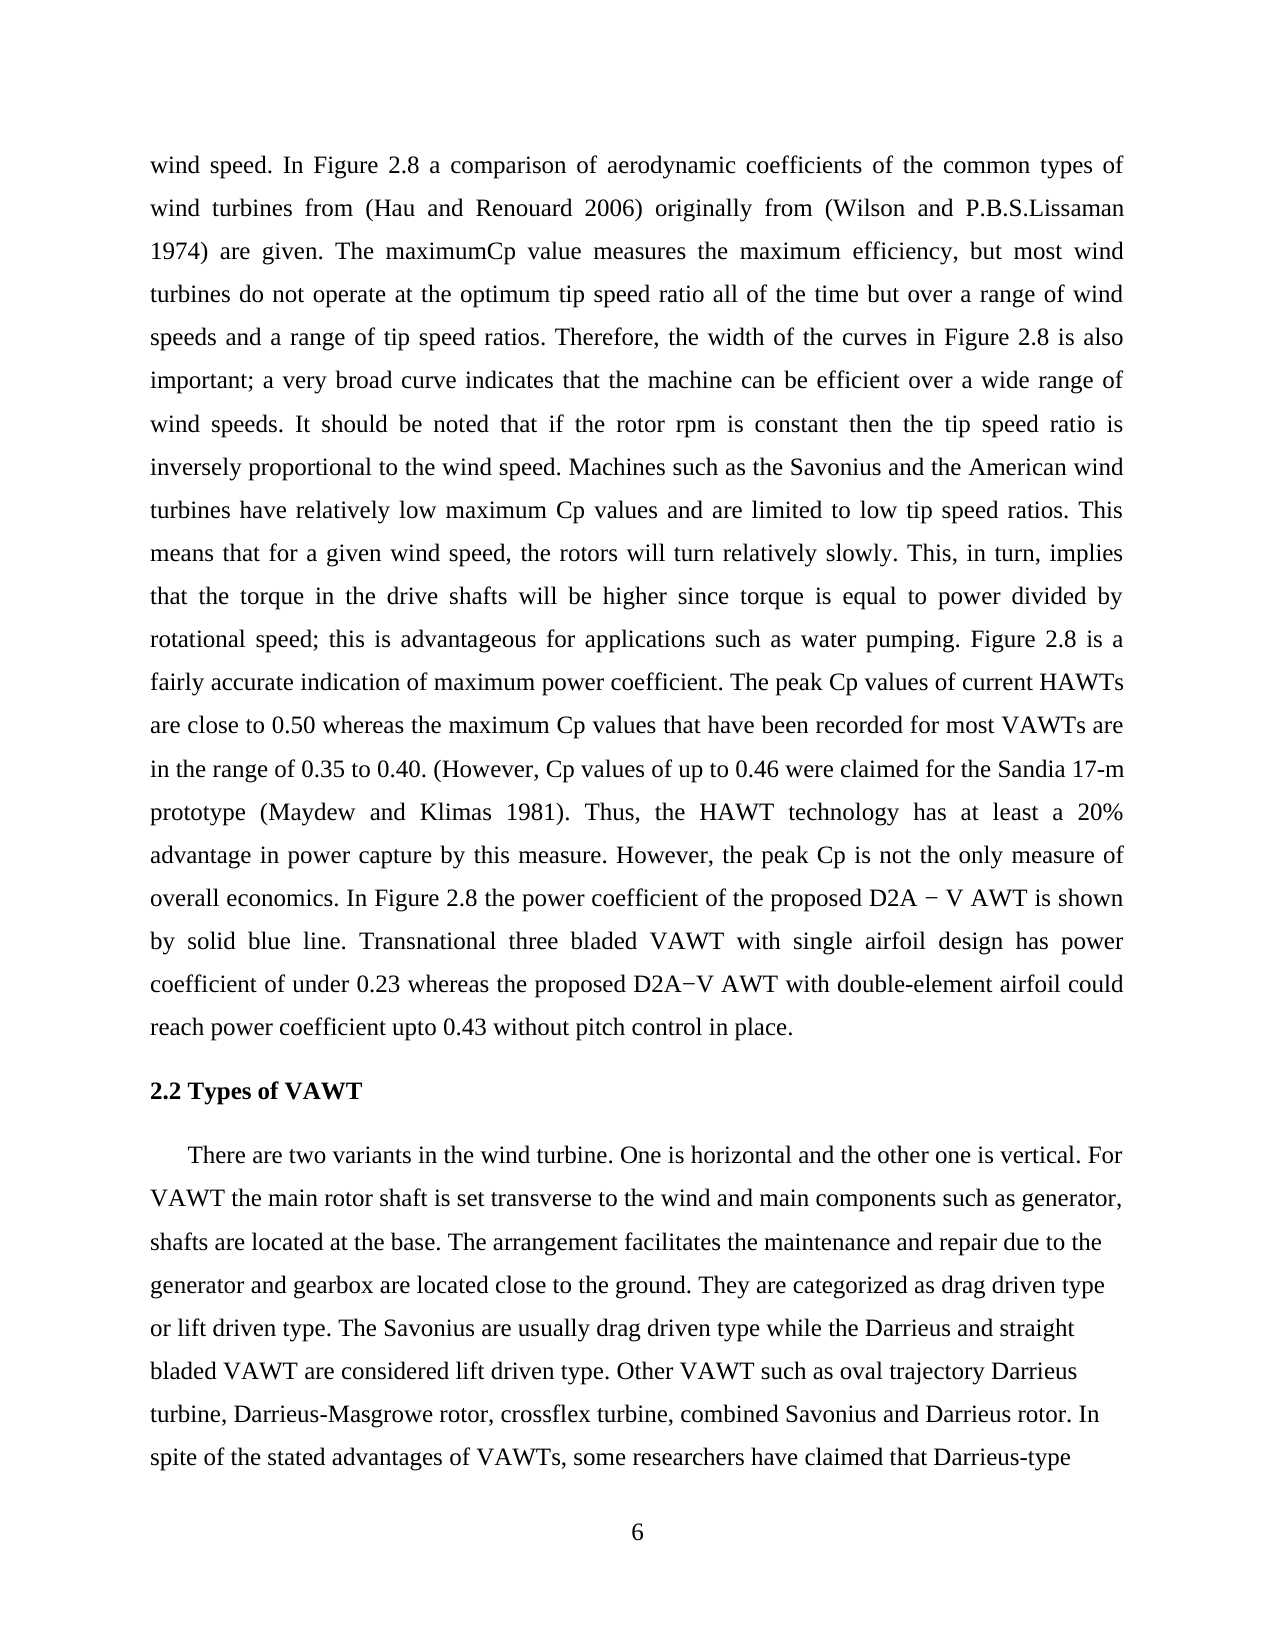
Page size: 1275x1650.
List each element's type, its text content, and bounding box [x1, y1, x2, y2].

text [150, 1140, 1125, 1471]
text 2.2 Types of VAWT [150, 1076, 1125, 1105]
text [150, 150, 1125, 1041]
